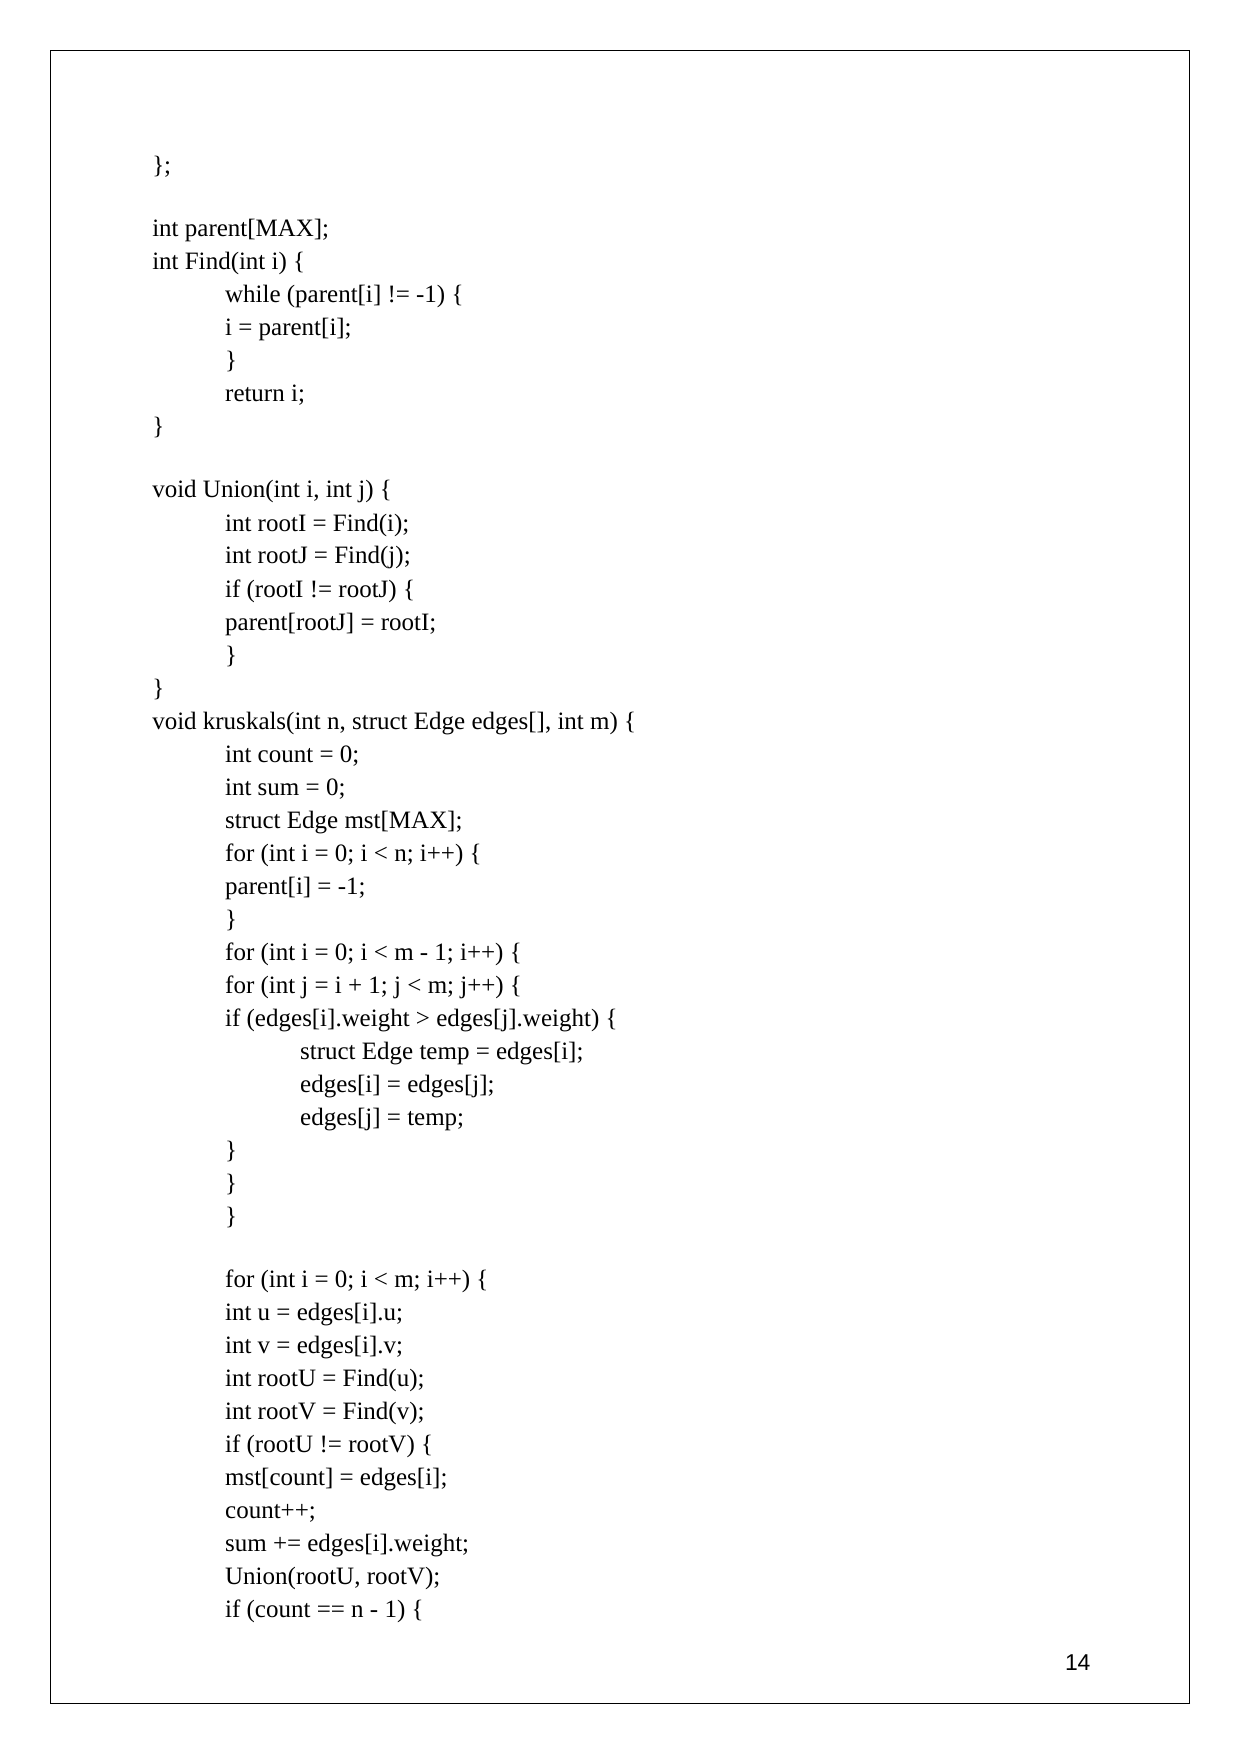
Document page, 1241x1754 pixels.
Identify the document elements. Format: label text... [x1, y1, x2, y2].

text int u = edges[i].u; [152, 1297, 1090, 1326]
text } [152, 673, 1090, 701]
text int Find(int i) { [152, 246, 1090, 275]
text int count = 0; [152, 739, 1090, 767]
text parent[rootJ] = rootI; [152, 607, 1090, 635]
text } [152, 1168, 1090, 1197]
text } [152, 411, 1090, 440]
text int rootI = Find(i); [152, 508, 1090, 536]
text void kruskals(int n, struct Edge edges[], int m) { [152, 706, 1090, 734]
text } [152, 1201, 1090, 1230]
text return i; [152, 378, 1090, 407]
text }; [152, 150, 1090, 179]
text for (int j = i + 1; j < m; j++) { [152, 970, 1090, 999]
text for (int i = 0; i < m; i++) { [152, 1264, 1090, 1293]
text if (edges[i].weight > edges[j].weight) { [152, 1003, 1090, 1032]
text if (rootI != rootJ) { [152, 574, 1090, 602]
text while (parent[i] != -1) { [152, 279, 1090, 308]
text int rootV = Find(v); [152, 1396, 1090, 1425]
text struct Edge mst[MAX]; [152, 805, 1090, 833]
text int v = edges[i].v; [152, 1330, 1090, 1359]
text } [152, 640, 1090, 668]
text mst[count] = edges[i]; [152, 1462, 1090, 1491]
text for (int i = 0; i < m - 1; i++) { [152, 937, 1090, 966]
text } [152, 345, 1090, 374]
text if (count == n - 1) { [152, 1594, 1090, 1623]
text int sum = 0; [152, 772, 1090, 801]
text sum += edges[i].weight; [152, 1528, 1090, 1557]
text i = parent[i]; [152, 312, 1090, 341]
text for (int i = 0; i < n; i++) { [152, 838, 1090, 867]
text parent[i] = -1; [152, 871, 1090, 899]
text struct Edge temp = edges[i]; [152, 1036, 1090, 1065]
text Union(rootU, rootV); [152, 1561, 1090, 1590]
text void Union(int i, int j) { [152, 474, 1090, 503]
text count++; [152, 1495, 1090, 1524]
text int parent[MAX]; [152, 213, 1090, 242]
text int rootJ = Find(j); [152, 541, 1090, 569]
text } [152, 1135, 1090, 1164]
text edges[i] = edges[j]; [152, 1069, 1090, 1098]
text if (rootU != rootV) { [152, 1429, 1090, 1458]
text edges[j] = temp; [152, 1102, 1090, 1131]
text } [152, 904, 1090, 933]
text int rootU = Find(u); [152, 1363, 1090, 1392]
